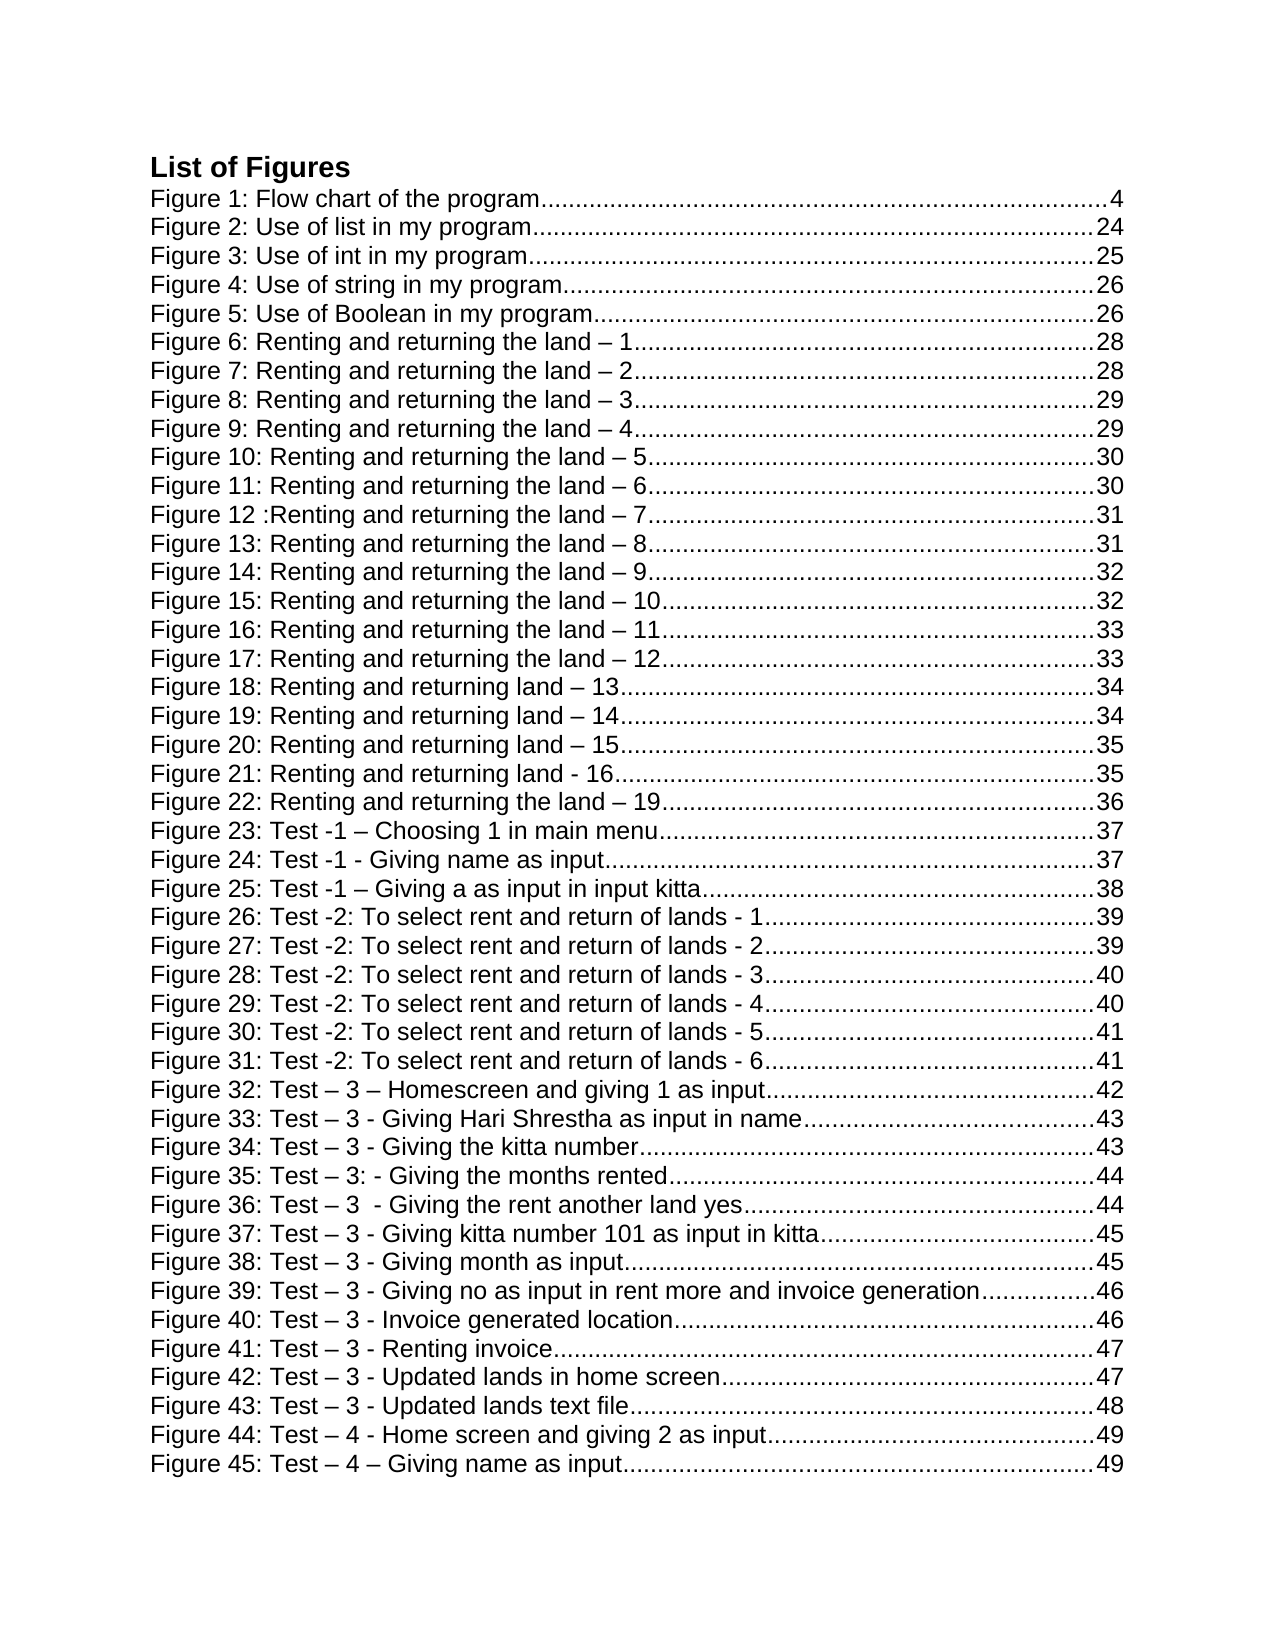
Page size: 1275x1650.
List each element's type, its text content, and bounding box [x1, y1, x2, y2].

text Figure 7: Renting and returning the land – 2 28 [150, 356, 1125, 385]
text Figure 34: Test – 3 - Giving the kitta number 43 [150, 1132, 1125, 1161]
text Figure 23: Test -1 – Choosing 1 in main menu 37 [150, 816, 1125, 845]
text Figure 38: Test – 3 - Giving month as input 45 [150, 1247, 1125, 1276]
text Figure 20: Renting and returning land – 15 35 [150, 730, 1125, 758]
text Figure 36: Test – 3 - Giving the rent another land yes 44 [150, 1190, 1125, 1218]
text Figure 37: Test – 3 - Giving kitta number 101 as input in kitta 45 [150, 1218, 1125, 1247]
text Figure 41: Test – 3 - Renting invoice 47 [150, 1333, 1125, 1362]
text Figure 42: Test – 3 - Updated lands in home screen 47 [150, 1362, 1125, 1391]
text Figure 2: Use of list in my program 24 [150, 212, 1125, 241]
text Figure 24: Test -1 - Giving name as input 37 [150, 845, 1125, 873]
text Figure 9: Renting and returning the land – 4 29 [150, 413, 1125, 442]
text Figure 30: Test -2: To select rent and return of lands - 5 41 [150, 1017, 1125, 1046]
text Figure 44: Test – 4 - Home screen and giving 2 as input 49 [150, 1420, 1125, 1448]
text Figure 17: Renting and returning the land – 12 33 [150, 643, 1125, 672]
text List of Figures [150, 150, 1125, 183]
text Figure 16: Renting and returning the land – 11 33 [150, 615, 1125, 643]
text Figure 26: Test -2: To select rent and return of lands - 1 39 [150, 902, 1125, 931]
text Figure 33: Test – 3 - Giving Hari Shrestha as input in name 43 [150, 1103, 1125, 1132]
text Figure 40: Test – 3 - Invoice generated location 46 [150, 1305, 1125, 1333]
text Figure 35: Test – 3: - Giving the months rented 44 [150, 1161, 1125, 1190]
text Figure 45: Test – 4 – Giving name as input 49 [150, 1448, 1125, 1477]
text Figure 6: Renting and returning the land – 1 28 [150, 327, 1125, 356]
text Figure 3: Use of int in my program 25 [150, 241, 1125, 270]
text Figure 21: Renting and returning land - 16 35 [150, 758, 1125, 787]
text Figure 15: Renting and returning the land – 10 32 [150, 586, 1125, 615]
text Figure 1: Flow chart of the program 4 [150, 183, 1125, 212]
text Figure 14: Renting and returning the land – 9 32 [150, 557, 1125, 586]
text Figure 4: Use of string in my program 26 [150, 270, 1125, 298]
text Figure 13: Renting and returning the land – 8 31 [150, 528, 1125, 557]
text Figure 18: Renting and returning land – 13 34 [150, 672, 1125, 701]
text Figure 10: Renting and returning the land – 5 30 [150, 442, 1125, 471]
text Figure 8: Renting and returning the land – 3 29 [150, 385, 1125, 413]
text Figure 22: Renting and returning the land – 19 36 [150, 787, 1125, 816]
text Figure 28: Test -2: To select rent and return of lands - 3 40 [150, 960, 1125, 988]
text Figure 39: Test – 3 - Giving no as input in rent more and invoice generation 46 [150, 1276, 1125, 1305]
text Figure 32: Test – 3 – Homescreen and giving 1 as input 42 [150, 1075, 1125, 1103]
text Figure 31: Test -2: To select rent and return of lands - 6 41 [150, 1046, 1125, 1075]
text Figure 19: Renting and returning land – 14 34 [150, 701, 1125, 730]
text Figure 43: Test – 3 - Updated lands text file 48 [150, 1391, 1125, 1420]
text Figure 29: Test -2: To select rent and return of lands - 4 40 [150, 988, 1125, 1017]
text Figure 12 :Renting and returning the land – 7 31 [150, 500, 1125, 528]
text Figure 5: Use of Boolean in my program 26 [150, 298, 1125, 327]
text Figure 27: Test -2: To select rent and return of lands - 2 39 [150, 931, 1125, 960]
text Figure 11: Renting and returning the land – 6 30 [150, 471, 1125, 500]
text Figure 25: Test -1 – Giving a as input in input kitta 38 [150, 873, 1125, 902]
